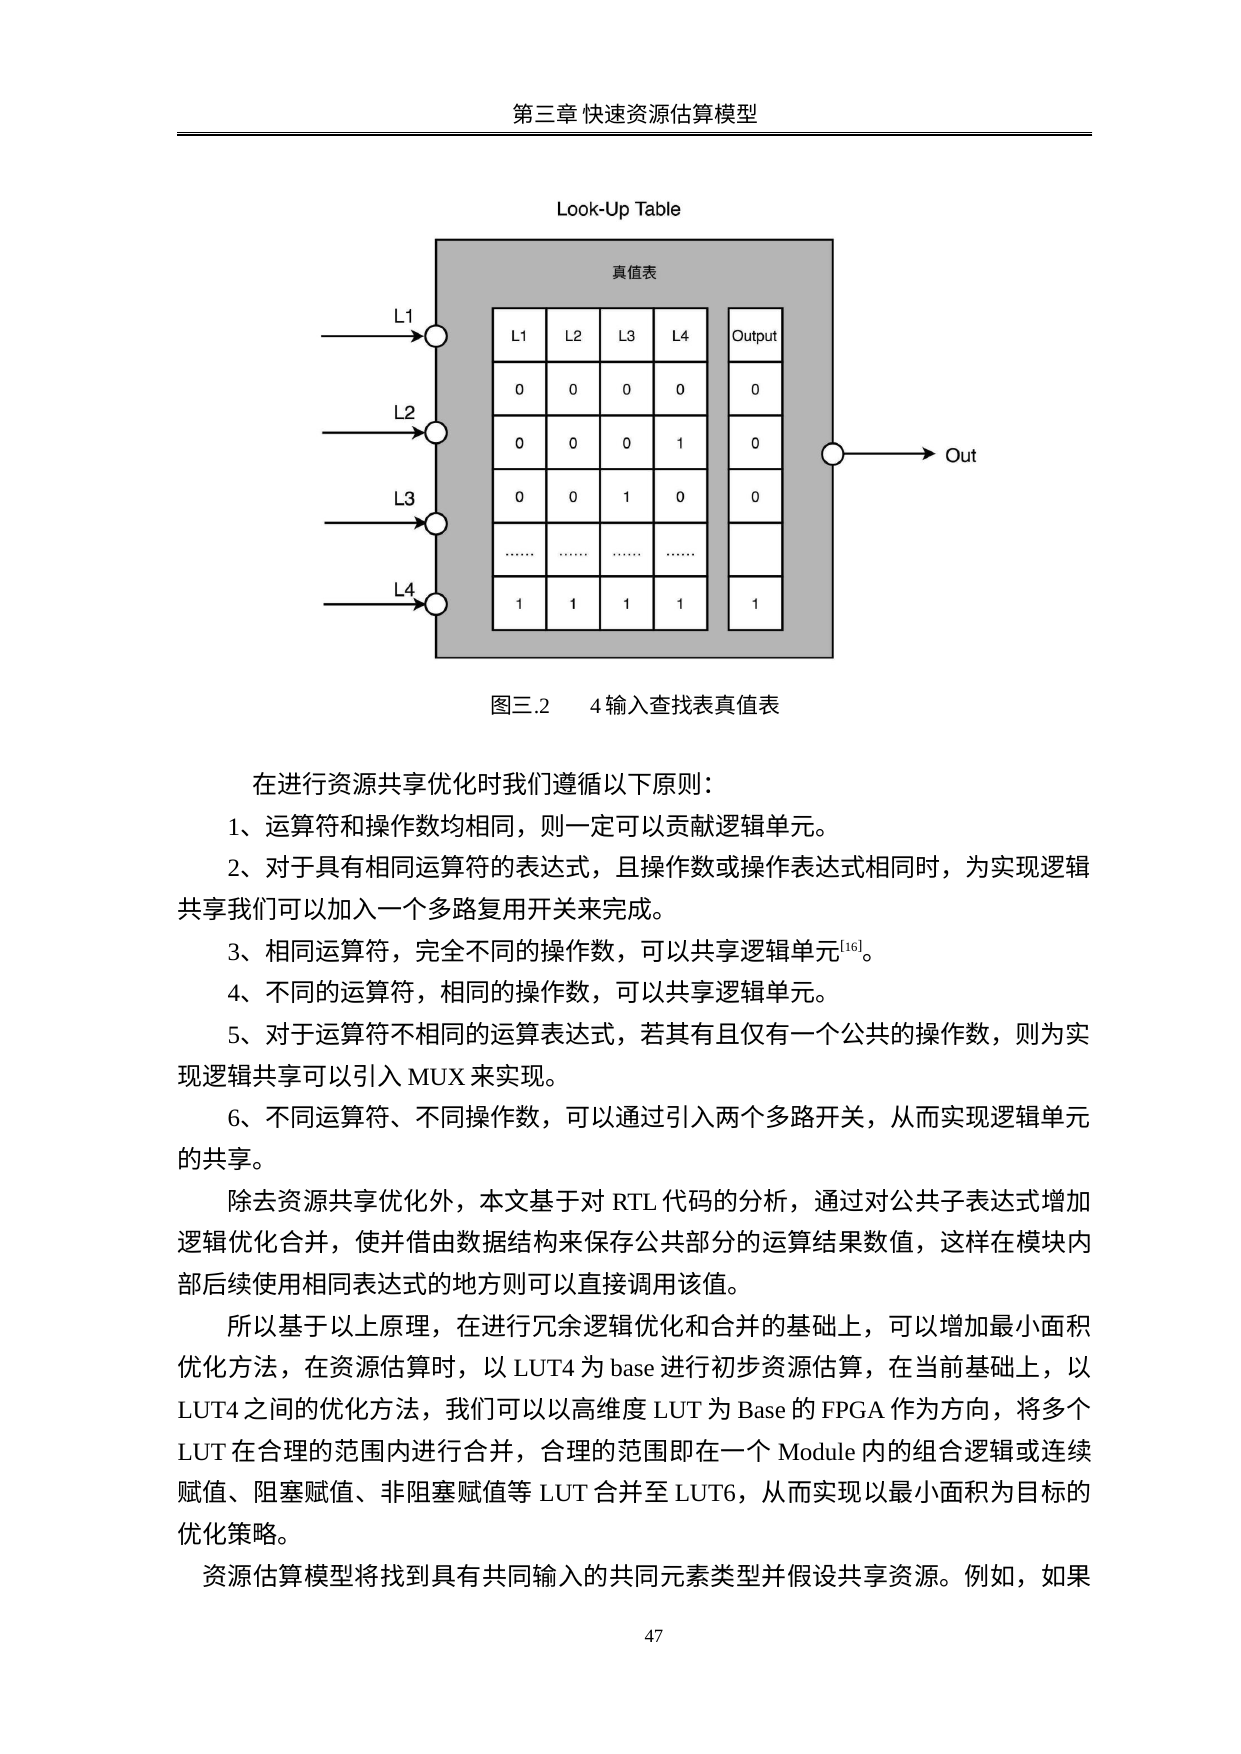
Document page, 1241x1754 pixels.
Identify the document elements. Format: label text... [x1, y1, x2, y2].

picture [294, 177, 1001, 676]
text 所以基于以上原理，在进行冗余逻辑优化和合并的基础上，可以增加最小面积优化方法，在资源估算时，以LUT4为base进行初步资源估算，在当前基础上，以LUT4之间的优化方法，我们可以以高维度LUT为Base的FPGA作为方向，将多个LUT在合理的范围内进行合并，合理的范围即在一个Module内的组合逻辑或连续赋值、阻塞赋值、非阻塞赋值等LUT合并至LUT6，从而实现以最小面积为目标的优化策略。 [177, 1302, 1092, 1552]
list 运算符和操作数均相同，则一定可以贡献逻辑单元。 [177, 802, 1092, 843]
list 对于运算符不相同的运算表达式，若其有且仅有一个公共的操作数，则为实现逻辑共享可以引入MUX来实现。 [177, 1010, 1092, 1093]
list 对于具有相同运算符的表达式，且操作数或操作表达式相同时，为实现逻辑共享我们可以加入一个多路复用开关来完成。 [177, 843, 1092, 927]
text 4输入查找表真值表 [177, 688, 1092, 719]
text 资源估算模型将找到具有共同输入的共同元素类型并假设共享资源。例如，如果找到两个加法器，均为 A+B，则假定加法器逻辑是共享的。 对合并的元素数量设置限制，以限制扇出。同时模型将查找将使用LUT实现的二进制逻辑函数序列，并根据树的唯一输入数和输出数对其进行优化。 [177, 1552, 1092, 1593]
list 不同的运算符，相同的操作数，可以共享逻辑单元。 [177, 968, 1092, 1010]
list 不同运算符、不同操作数，可以通过引入两个多路开关，从而实现逻辑单元的共享。 [177, 1093, 1092, 1177]
list 相同运算符，完全不同的操作数，可以共享逻辑单元[16]。 [177, 927, 1092, 968]
text 除去资源共享优化外，本文基于对RTL代码的分析，通过对公共子表达式增加逻辑优化合并，使并借由数据结构来保存公共部分的运算结果数值，这样在模块内部后续使用相同表达式的地方则可以直接调用该值。 [177, 1177, 1092, 1302]
text 在进行资源共享优化时我们遵循以下原则： [177, 760, 1092, 802]
